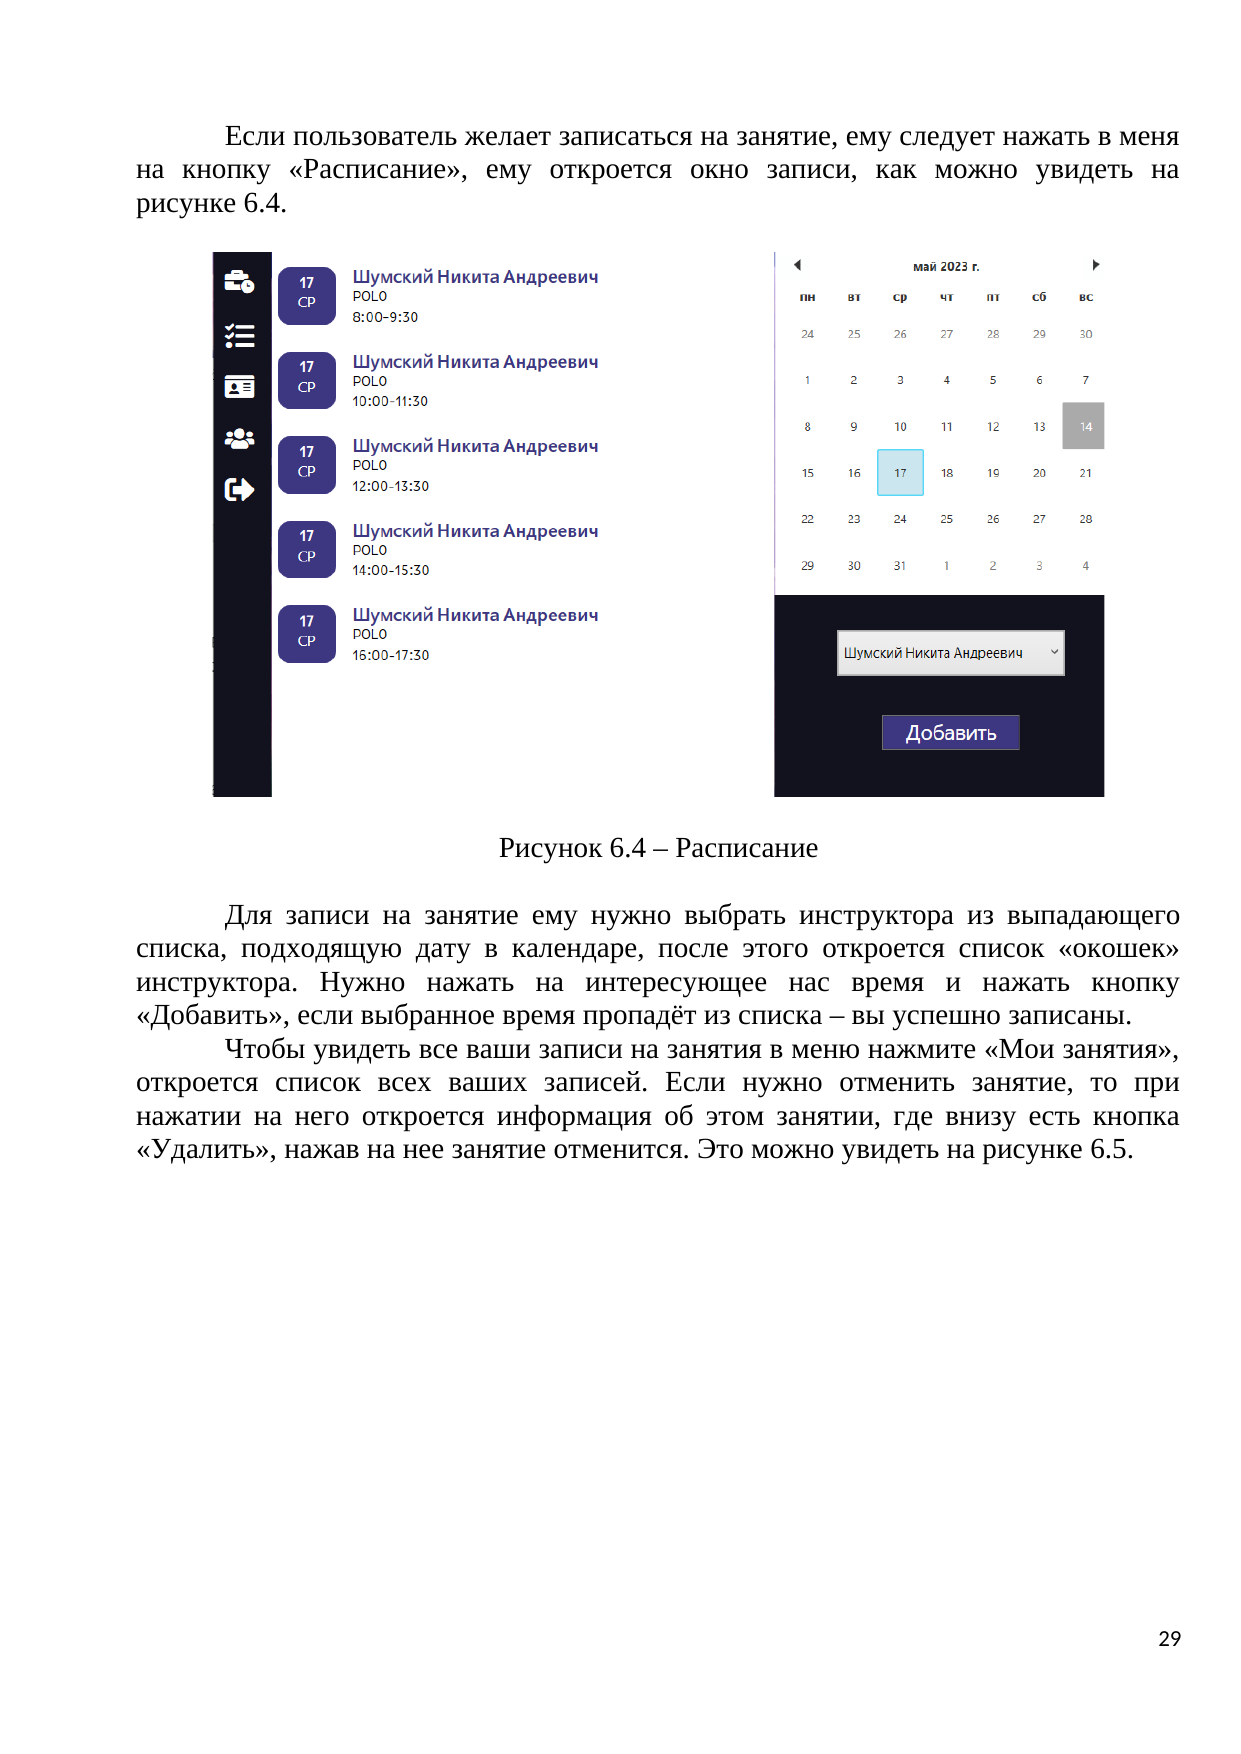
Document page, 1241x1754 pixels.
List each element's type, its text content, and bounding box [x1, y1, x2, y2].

picture [212, 252, 1105, 797]
text Рисунок 6.4 ‒ Расписание [136, 830, 1181, 863]
text Если пользователь желает записаться на занятие, ему следует нажать в меня на кнопку «Расписание», ему откроется окно записи, как можно увидеть на рисунке 6.4. [136, 118, 1181, 219]
text Для записи на занятие ему нужно выбрать инструктора из выпадающего списка, подходящую дату в календаре, после этого откроется список «окошек» инструктора. Нужно нажать на интересующее нас время и нажать кнопку «Добавить», если выбранное время пропадёт из списка – вы успешно записаны. [136, 897, 1181, 1031]
text Чтобы увидеть все ваши записи на занятия в меню нажмите «Мои занятия», откроется список всех ваших записей. Если нужно отменить занятие, то при нажатии на него откроется информация об этом занятии, где внизу есть кнопка «Удалить», нажав на нее занятие отменится. Это можно увидеть на рисунке 6.5. [136, 1031, 1181, 1165]
